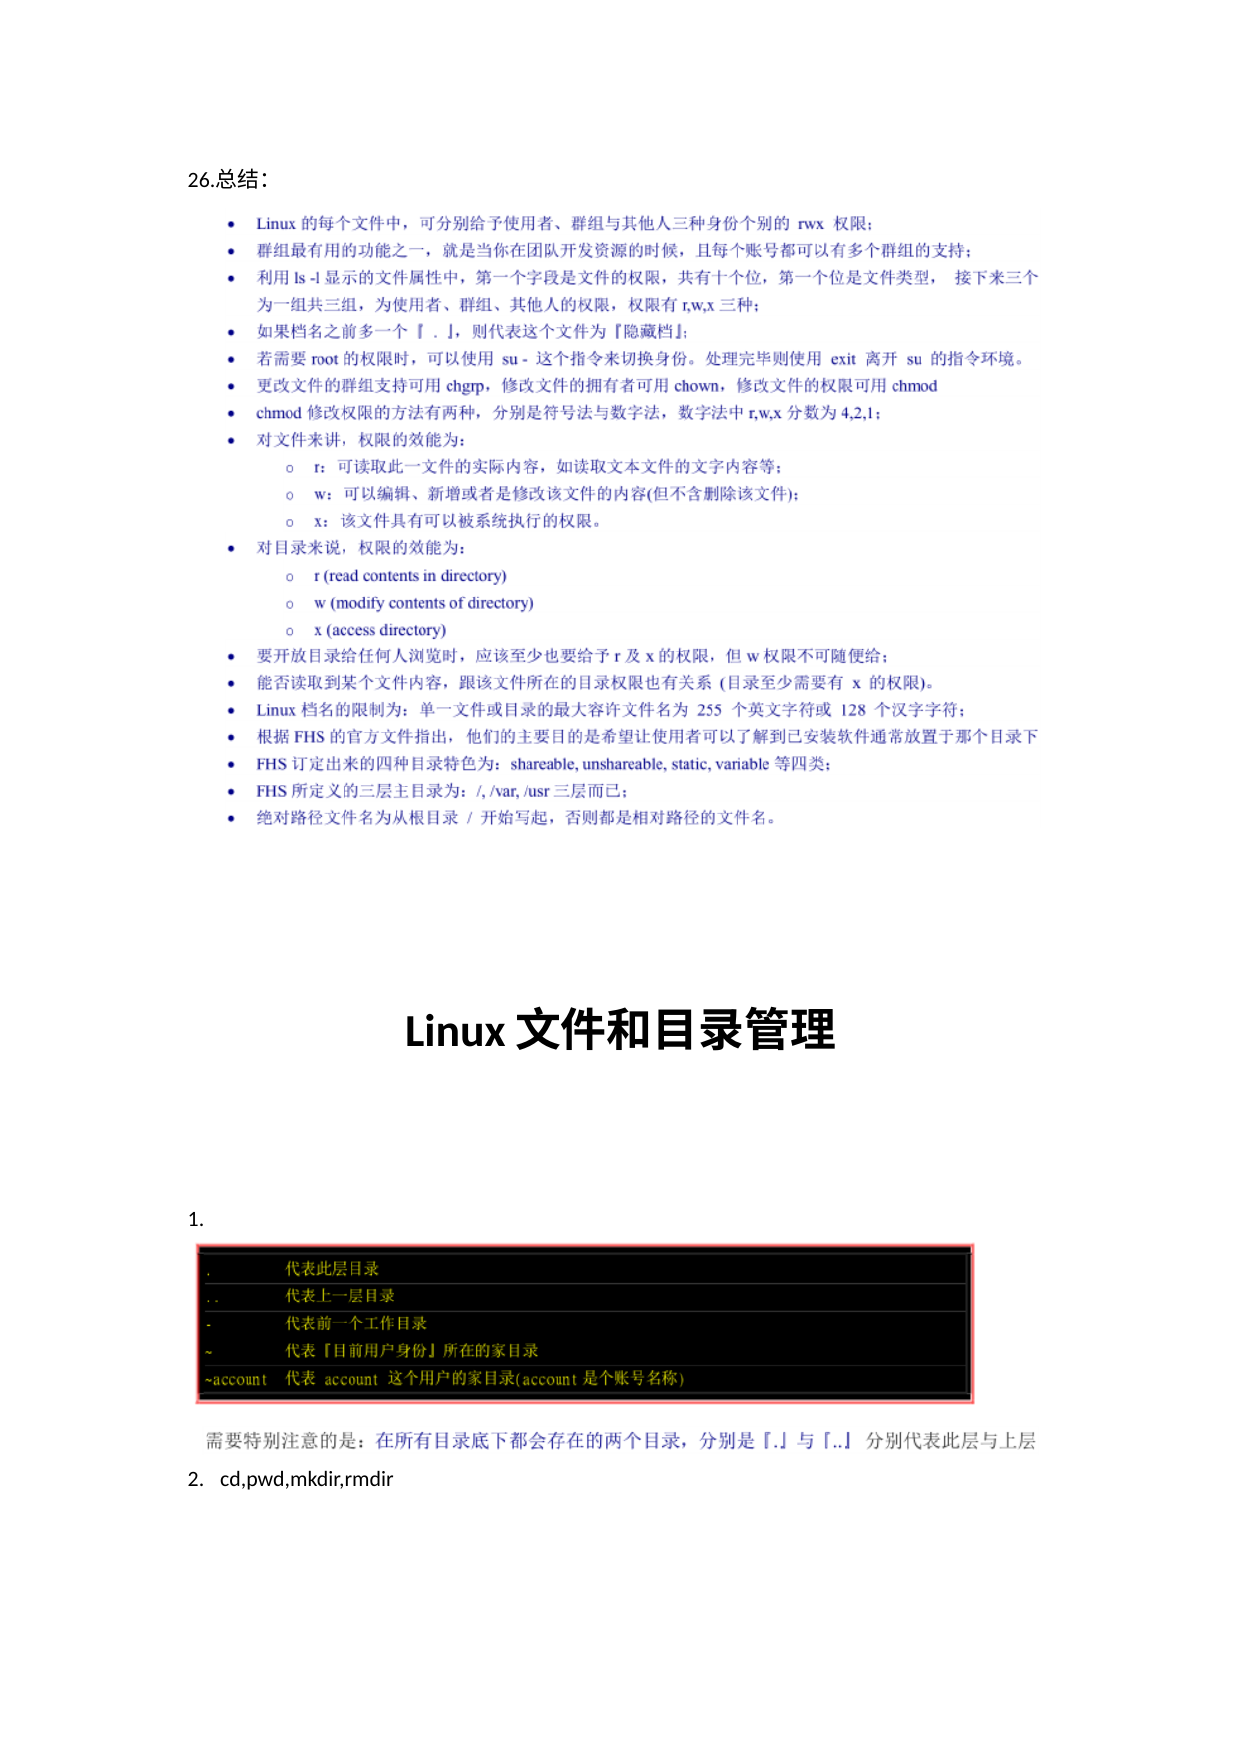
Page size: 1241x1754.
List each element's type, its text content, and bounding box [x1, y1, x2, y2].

picture [187, 194, 1052, 840]
picture [187, 1234, 1053, 1455]
list 26.总结： [187, 162, 1053, 194]
list cd,pwd,mkdir,rmdir [187, 1462, 1053, 1494]
subtitle Linux文件和目录管理 [187, 977, 1053, 1075]
